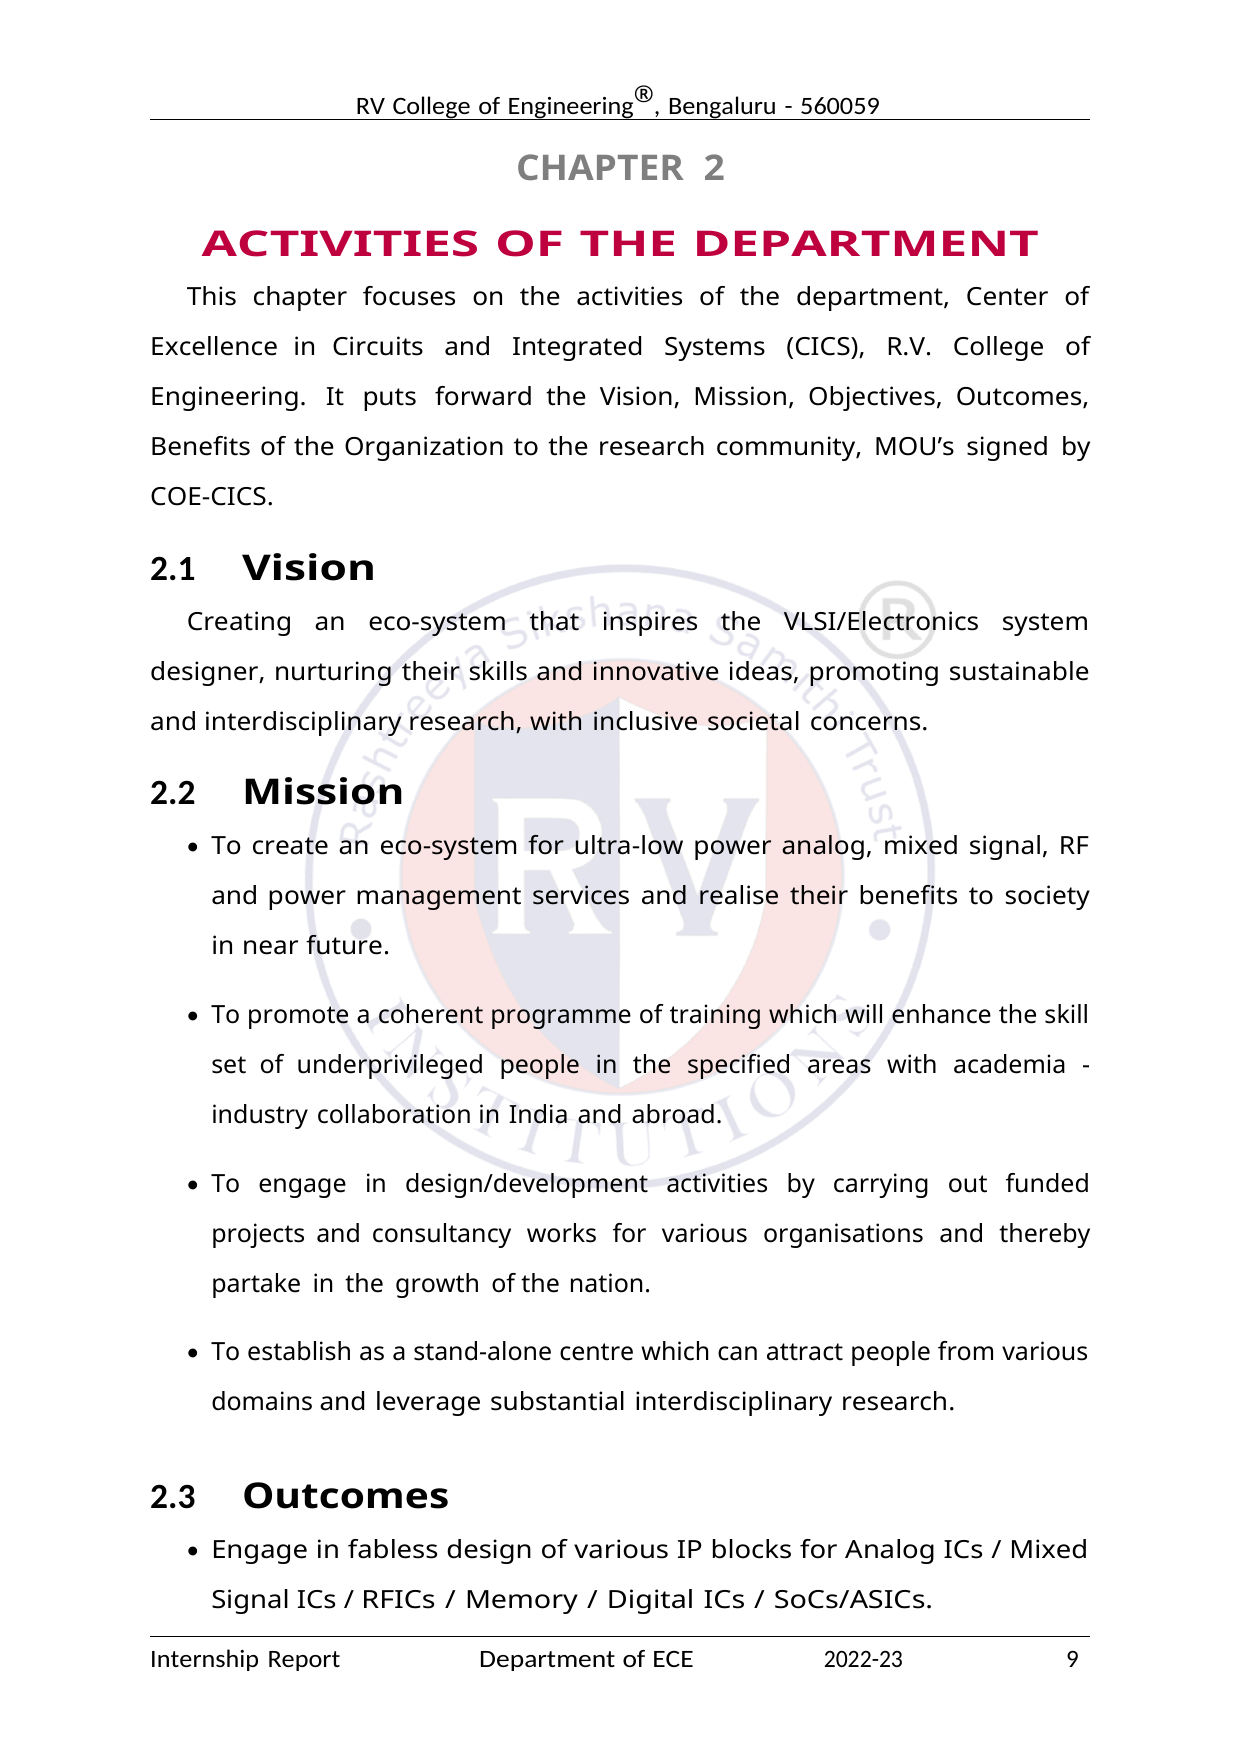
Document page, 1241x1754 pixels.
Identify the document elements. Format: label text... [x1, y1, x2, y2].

list Engage in fabless design of various IP blocks for Analog ICs / Mixed Signal ICs / RFICs / Memory / Digital ICs / SoCs/ASICs. [186, 1531, 1090, 1616]
list To create an eco-system for ultra-low power analog, mixed signal, RF and power management services and realise their benefits to society in near future. [186, 828, 1090, 962]
text Creating an eco-system that inspires the VLSI/Electronics system designer, nurturing their skills and innovative ideas, promoting sustainable and interdisciplinary research, with inclusive societal concerns. [150, 603, 1090, 737]
list Vision [150, 542, 1240, 590]
list To promote a coherent programme of training which will enhance the skill set of underprivileged people in the specified areas with academia - industry collaboration in India and abroad. [186, 997, 1090, 1131]
picture [175, 590, 1232, 767]
list Mission [150, 767, 1240, 815]
list To engage in design/development activities by carrying out funded projects and consultancy works for various organisations and thereby partake in the growth of the nation. [186, 1165, 1090, 1299]
list To establish as a stand-alone centre which can attract people from various domains and leverage substantial interdisciplinary research. [186, 1334, 1090, 1418]
picture [175, 1518, 1232, 1563]
text This chapter focuses on the activities of the department, Center of Excellence in Circuits and Integrated Systems (CICS), R.V. College of Engineering. It puts forward the Vision, Mission, Objectives, Outcomes, Benefits of the Organization to the research community, MOU’s signed by COE-CICS. [150, 278, 1090, 513]
picture [175, 815, 1232, 1470]
picture [175, 188, 1232, 542]
text CHAPTER 2 [133, 143, 1107, 191]
text ACTIVITIES OF THE DEPARTMENT [133, 218, 1107, 267]
list Outcomes [150, 1470, 1240, 1518]
